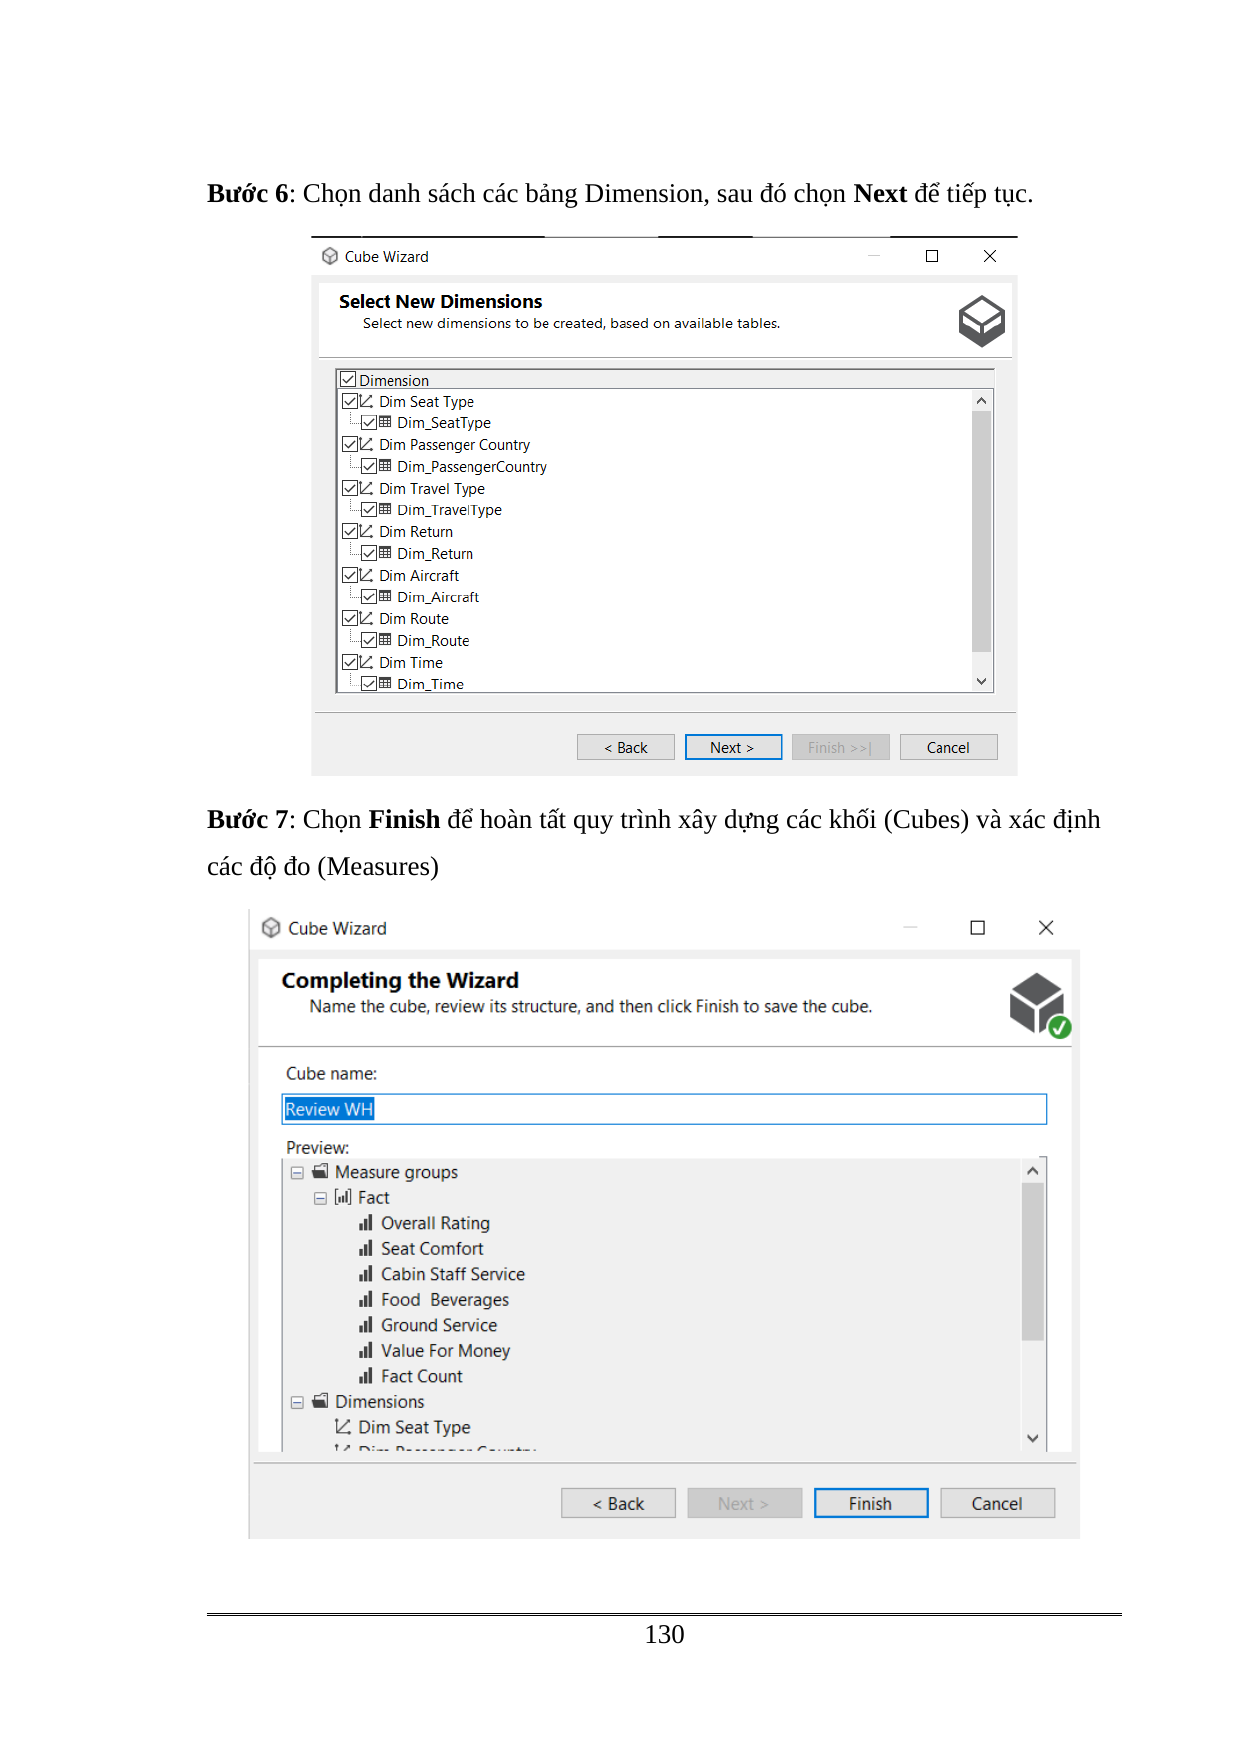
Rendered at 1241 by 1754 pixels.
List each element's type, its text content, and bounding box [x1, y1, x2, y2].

picture [248, 909, 1081, 1539]
text Bước 7: Chọn Finish để hoàn tất quy trình xây dựng các khối (Cubes) và xác định các độ đo (Measures) [207, 803, 1122, 881]
picture [311, 236, 1018, 776]
text Bước 6: Chọn danh sách các bảng Dimension, sau đó chọn Next để tiếp tục. [207, 177, 1122, 208]
